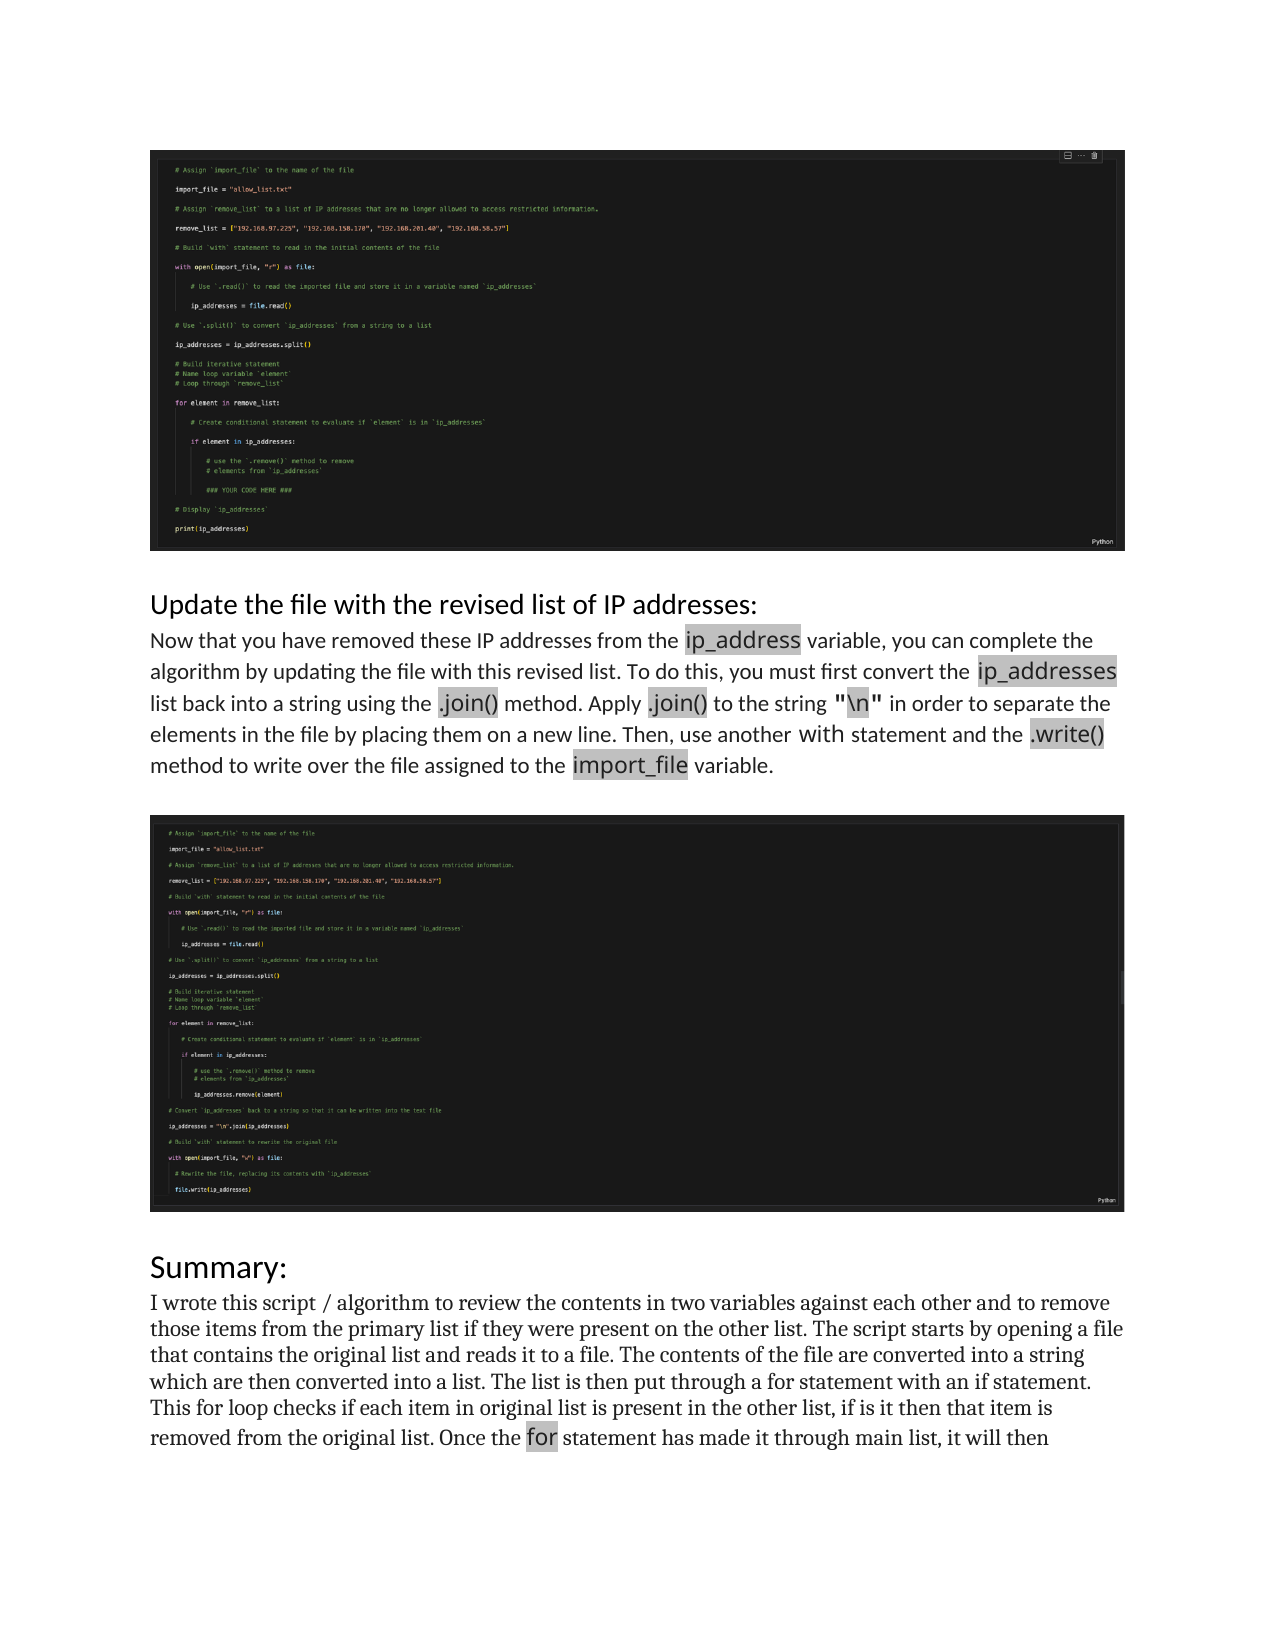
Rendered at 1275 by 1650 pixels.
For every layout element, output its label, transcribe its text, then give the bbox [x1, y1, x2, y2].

picture [150, 150, 1125, 551]
picture [150, 815, 1125, 1212]
text Now that you have removed these IP addresses from the ip_address variable, you can complete the algorithm by updating the file with this revised list. To do this, you must first convert the ip_addresses list back into a string using the .join() method. Apply .join() to the string "\n" in order to separate the elements in the file by placing them on a new line. Then, use another with statement and the .write() method to write over the file assigned to the import_file variable. [150, 624, 1125, 780]
subtitle Summary: [150, 1247, 1125, 1287]
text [150, 1289, 1125, 1452]
subtitle Update the file with the revised list of IP addresses: [150, 586, 1125, 622]
